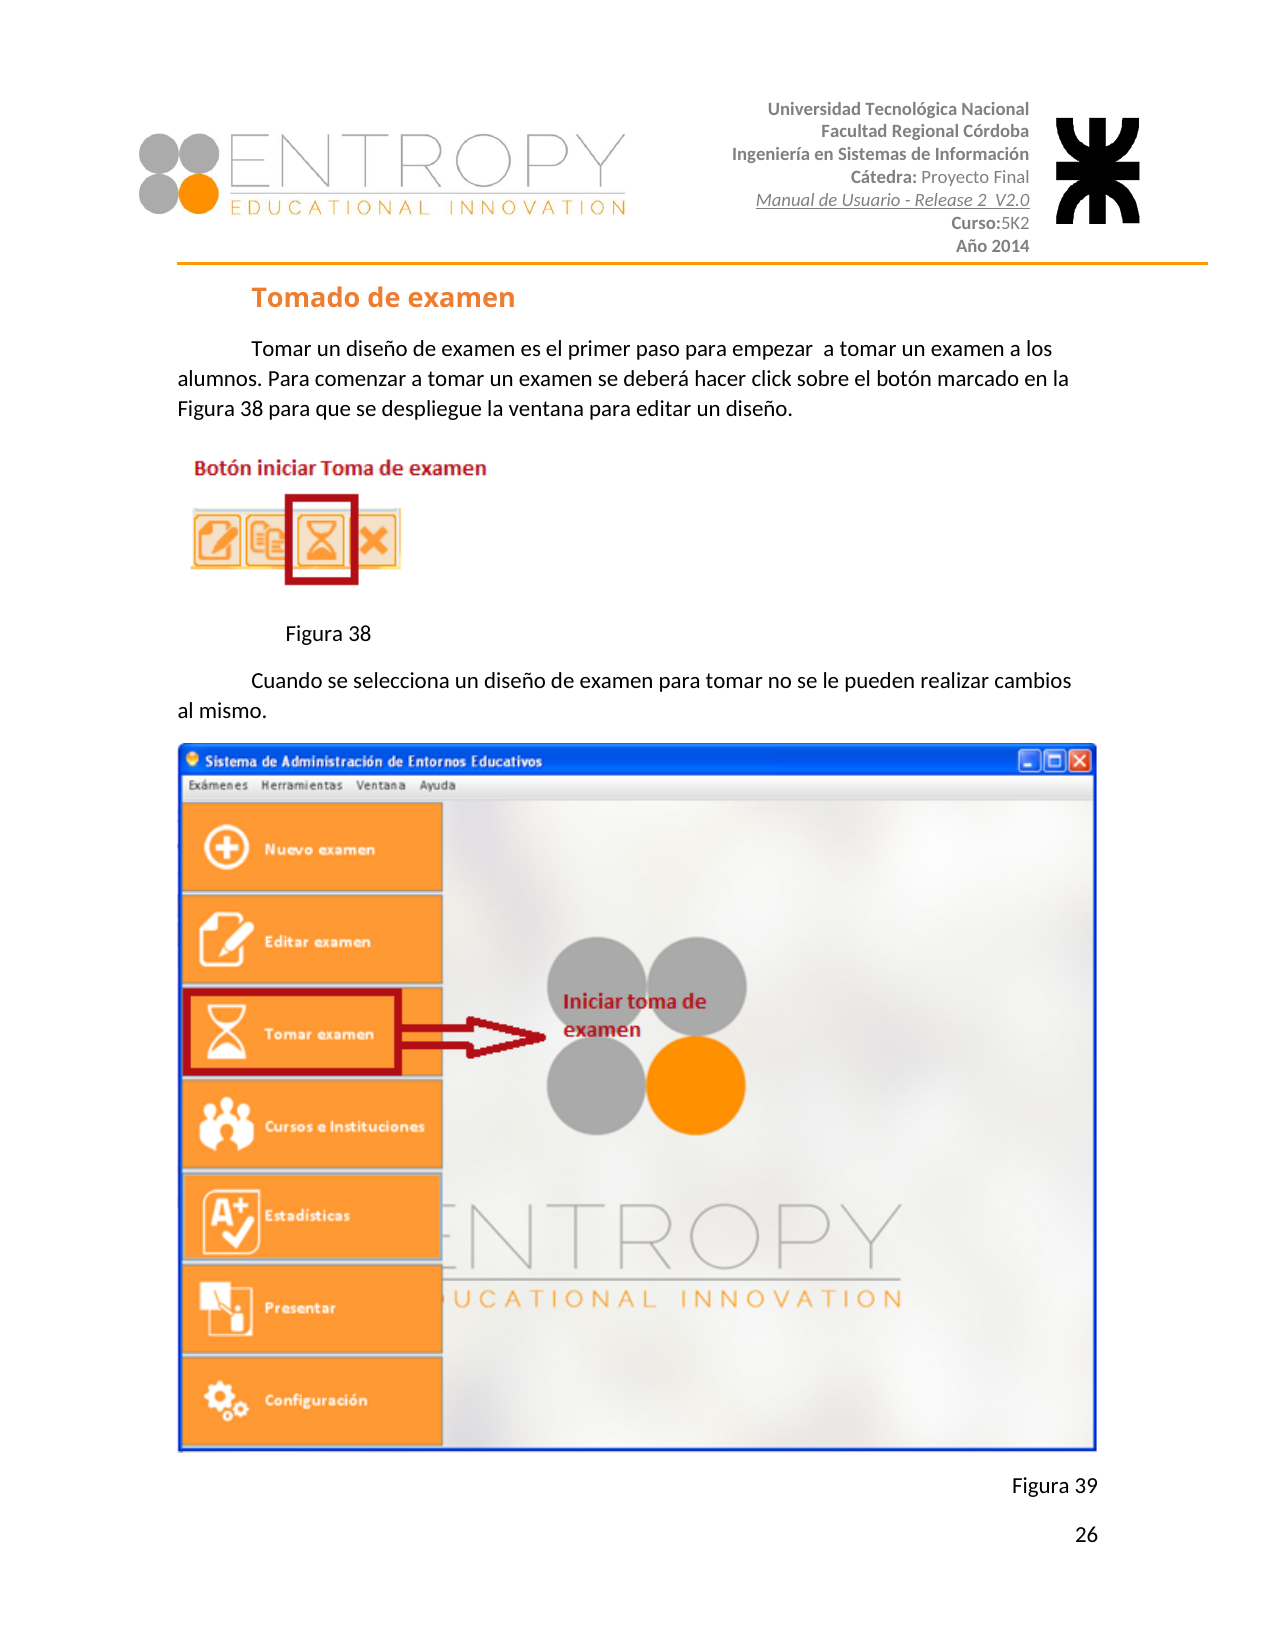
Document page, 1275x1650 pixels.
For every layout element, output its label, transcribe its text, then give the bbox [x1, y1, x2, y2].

text Figura 39 [177, 1472, 1098, 1500]
text Tomar un diseño de examen es el primer paso para empezar a tomar un examen a los alumnos. Para comenzar a tomar un examen se deberá hacer click sobre el botón marcado en la Figura 38 para que se despliegue la ventana para editar un diseño. [177, 334, 1098, 422]
text Figura 38 [177, 619, 1098, 647]
text Cuando se selecciona un diseño de examen para tomar no se le pueden realizar cambios al mismo. [177, 666, 1098, 724]
picture [122, 119, 643, 229]
picture [177, 743, 1099, 1453]
subtitle Tomado de examen [177, 279, 1098, 316]
picture [177, 441, 503, 601]
